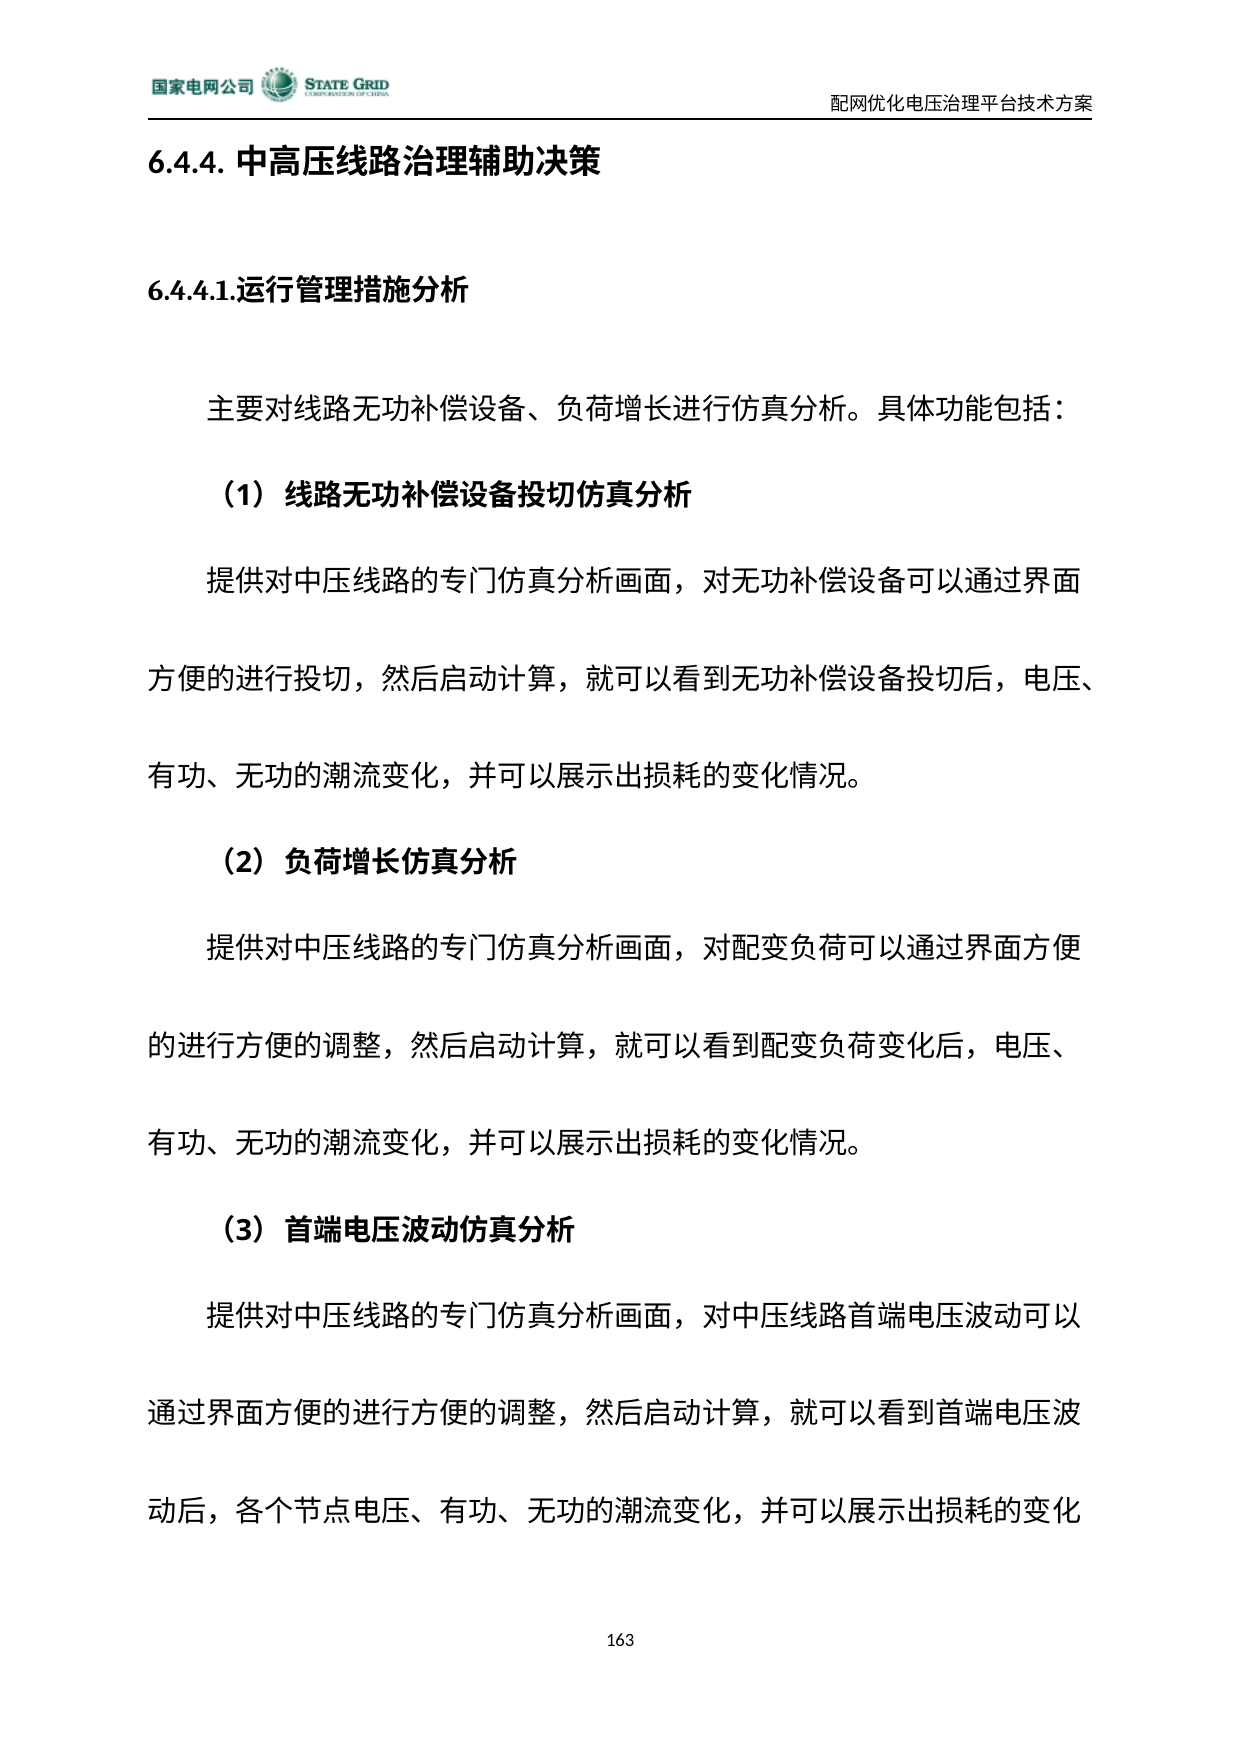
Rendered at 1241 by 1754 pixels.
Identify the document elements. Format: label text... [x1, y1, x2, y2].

text 主要对线路无功补偿设备、负荷增长进行仿真分析。具体功能包括： [148, 374, 1092, 439]
list 首端电压波动仿真分析 [206, 1195, 1092, 1260]
list 线路无功补偿设备投切仿真分析 [206, 460, 1092, 525]
text 提供对中压线路的专门仿真分析画面，对配变负荷可以通过界面方便的进行方便的调整，然后启动计算，就可以看到配变负荷变化后，电压、有功、无功的潮流变化，并可以展示出损耗的变化情况。 [148, 914, 1092, 1174]
subtitle 中高压线路治理辅助决策 [148, 126, 1092, 191]
list 负荷增长仿真分析 [206, 828, 1092, 893]
text 提供对中压线路的专门仿真分析画面，对无功补偿设备可以通过界面方便的进行投切，然后启动计算，就可以看到无功补偿设备投切后，电压、有功、无功的潮流变化，并可以展示出损耗的变化情况。 [148, 546, 1092, 806]
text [148, 1281, 1092, 1541]
subtitle 运行管理措施分析 [148, 255, 1092, 320]
